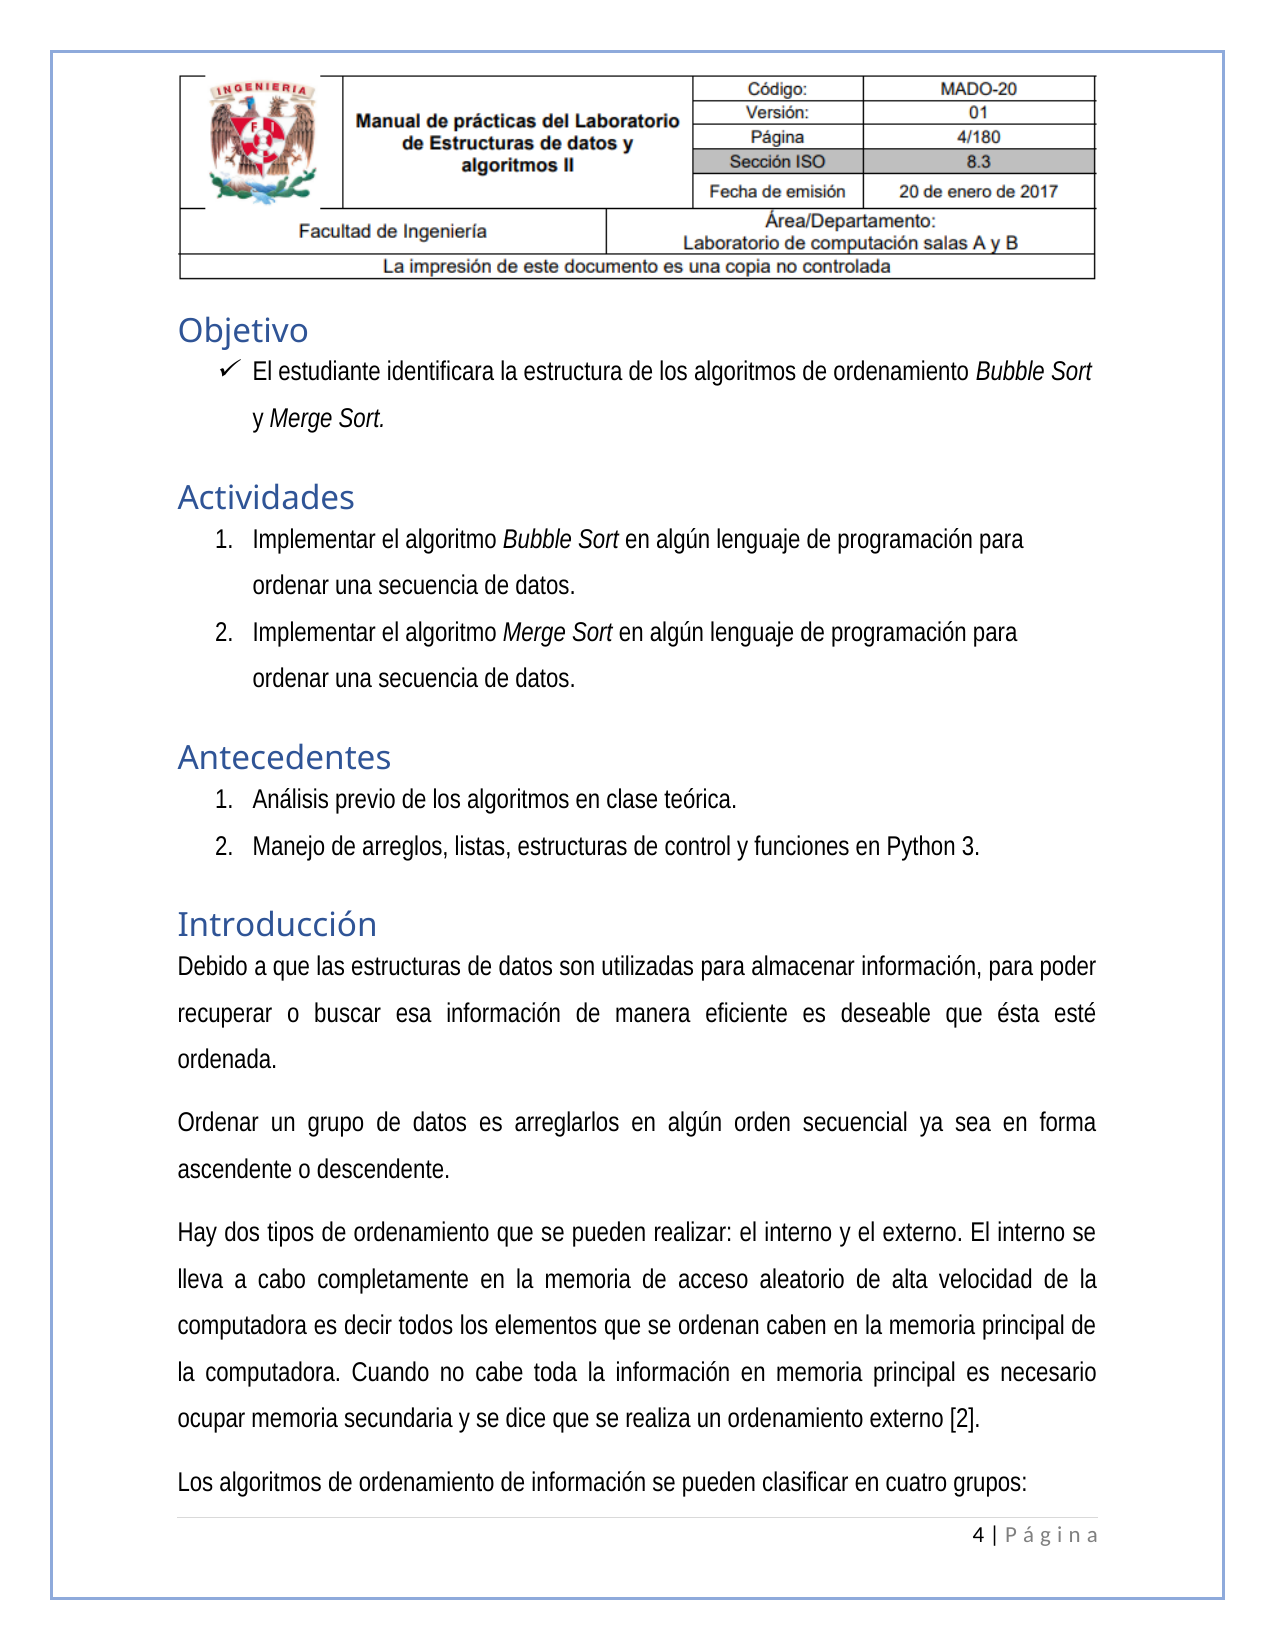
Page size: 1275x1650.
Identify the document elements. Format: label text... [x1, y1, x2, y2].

list El estudiante identificara la estructura de los algoritmos de ordenamiento Bubble Sort y Merge Sort. [215, 356, 1098, 433]
list Manejo de arreglos, listas, estructuras de control y funciones en Python 3. [215, 829, 1098, 861]
text Ordenar un grupo de datos es arreglarlos en algún orden secuencial ya sea en forma ascendente o descendente. [177, 1106, 1098, 1184]
text Los algoritmos de ordenamiento de información se pueden clasificar en cuatro grupos: [177, 1466, 1098, 1497]
subtitle Introducción [177, 901, 1098, 947]
subtitle Actividades [177, 474, 1098, 519]
subtitle Antecedentes [177, 734, 1098, 779]
list Análisis previo de los algoritmos en clase teórica. [215, 783, 1098, 814]
list Implementar el algoritmo Merge Sort en algún lenguaje de programación para ordenar una secuencia de datos. [215, 616, 1098, 693]
text Hay dos tipos de ordenamiento que se pueden realizar: el interno y el externo. El interno se lleva a cabo completamente en la memoria de acceso aleatorio de alta velocidad de la computadora es decir todos los elementos que se ordenan caben en la memoria principal de la computadora. Cuando no cabe toda la información en memoria principal es necesario ocupar memoria secundaria y se dice que se realiza un ordenamiento externo [2]. [177, 1216, 1098, 1433]
text Debido a que las estructuras de datos son utilizadas para almacenar información, para poder recuperar o buscar esa información de manera eficiente es deseable que ésta esté ordenada. [177, 950, 1098, 1074]
picture [177, 73, 1098, 282]
subtitle Objetivo [177, 307, 1098, 352]
list Implementar el algoritmo Bubble Sort en algún lenguaje de programación para ordenar una secuencia de datos. [215, 523, 1098, 600]
